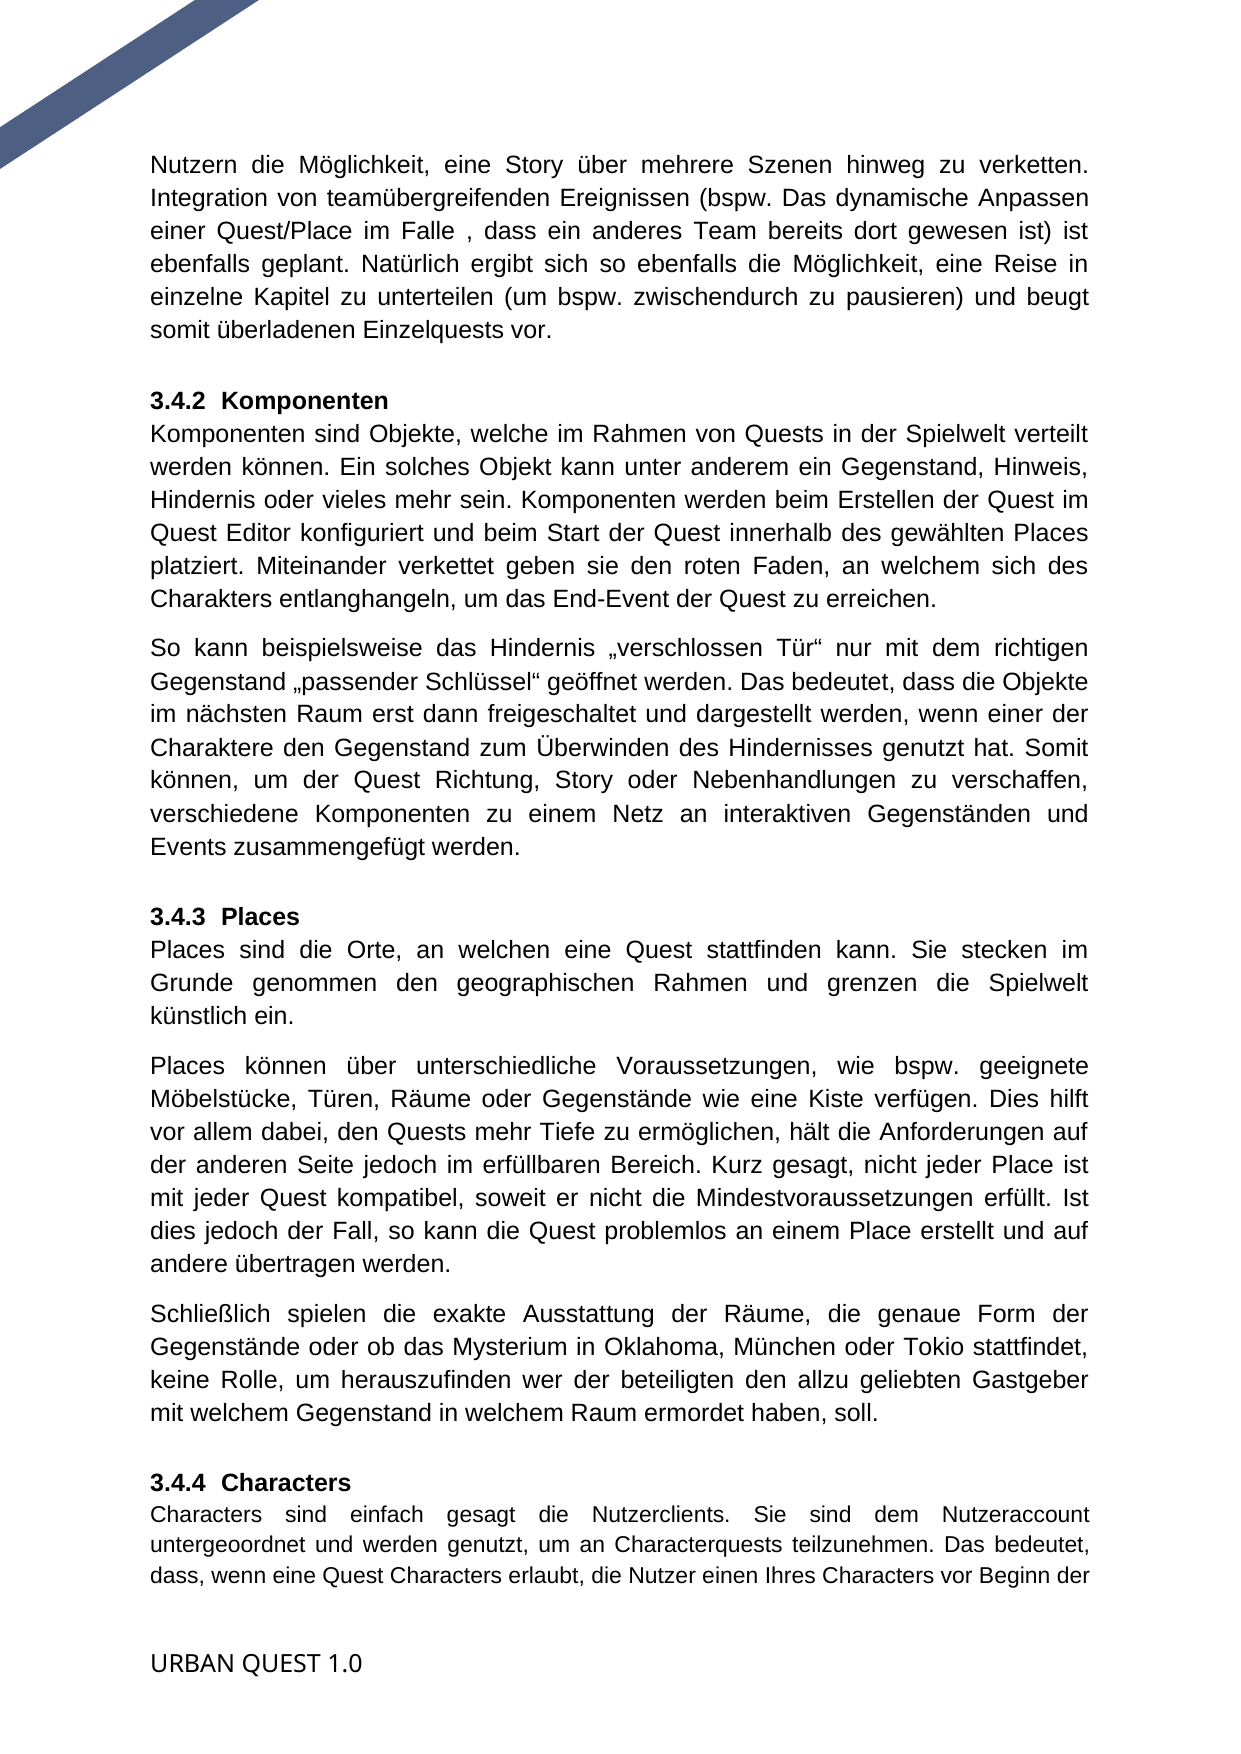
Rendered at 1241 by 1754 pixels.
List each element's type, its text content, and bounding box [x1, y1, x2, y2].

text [150, 1501, 1090, 1588]
subtitle Places [150, 902, 1090, 931]
text Places sind die Orte, an welchen eine Quest stattfinden kann. Sie stecken im Grunde genommen den geographischen Rahmen und grenzen die Spielwelt künstlich ein. [150, 935, 1090, 1030]
text Schließlich spielen die exakte Ausstattung der Räume, die genaue Form der Gegenstände oder ob das Mysterium in Oklahoma, München oder Tokio stattfindet, keine Rolle, um herauszufinden wer der beteiligten den allzu geliebten Gastgeber mit welchem Gegenstand in welchem Raum ermordet haben, soll. [150, 1299, 1090, 1426]
subtitle Komponenten [150, 386, 1090, 414]
text Komponenten sind Objekte, welche im Rahmen von Quests in der Spielwelt verteilt werden können. Ein solches Objekt kann unter anderem ein Gegenstand, Hinweis, Hindernis oder vieles mehr sein. Komponenten werden beim Erstellen der Quest im Quest Editor konfiguriert und beim Start der Quest innerhalb des gewählten Places platziert. Miteinander verkettet geben sie den roten Faden, an welchem sich des Charakters entlanghangeln, um das End-Event der Quest zu erreichen. [150, 419, 1090, 612]
text So kann beispielsweise das Hindernis „verschlossen Tür“ nur mit dem richtigen Gegenstand „passender Schlüssel“ geöffnet werden. Das bedeutet, dass die Objekte im nächsten Raum erst dann freigeschaltet und dargestellt werden, wenn einer der Charaktere den Gegenstand zum Überwinden des Hindernisses genutzt hat. Somit können, um der Quest Richtung, Story oder Nebenhandlungen zu verschaffen, verschiedene Komponenten zu einem Netz an interaktiven Gegenständen und Events zusammengefügt werden. [150, 633, 1090, 860]
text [150, 150, 1090, 344]
subtitle Characters [150, 1468, 1090, 1497]
text Places können über unterschiedliche Voraussetzungen, wie bspw. geeignete Möbelstücke, Türen, Räume oder Gegenstände wie eine Kiste verfügen. Dies hilft vor allem dabei, den Quests mehr Tiefe zu ermöglichen, hält die Anforderungen auf der anderen Seite jedoch im erfüllbaren Bereich. Kurz gesagt, nicht jeder Place ist mit jeder Quest kompatibel, soweit er nicht die Mindestvoraussetzungen erfüllt. Ist dies jedoch der Fall, so kann die Quest problemlos an einem Place erstellt und auf andere übertragen werden. [150, 1051, 1090, 1278]
